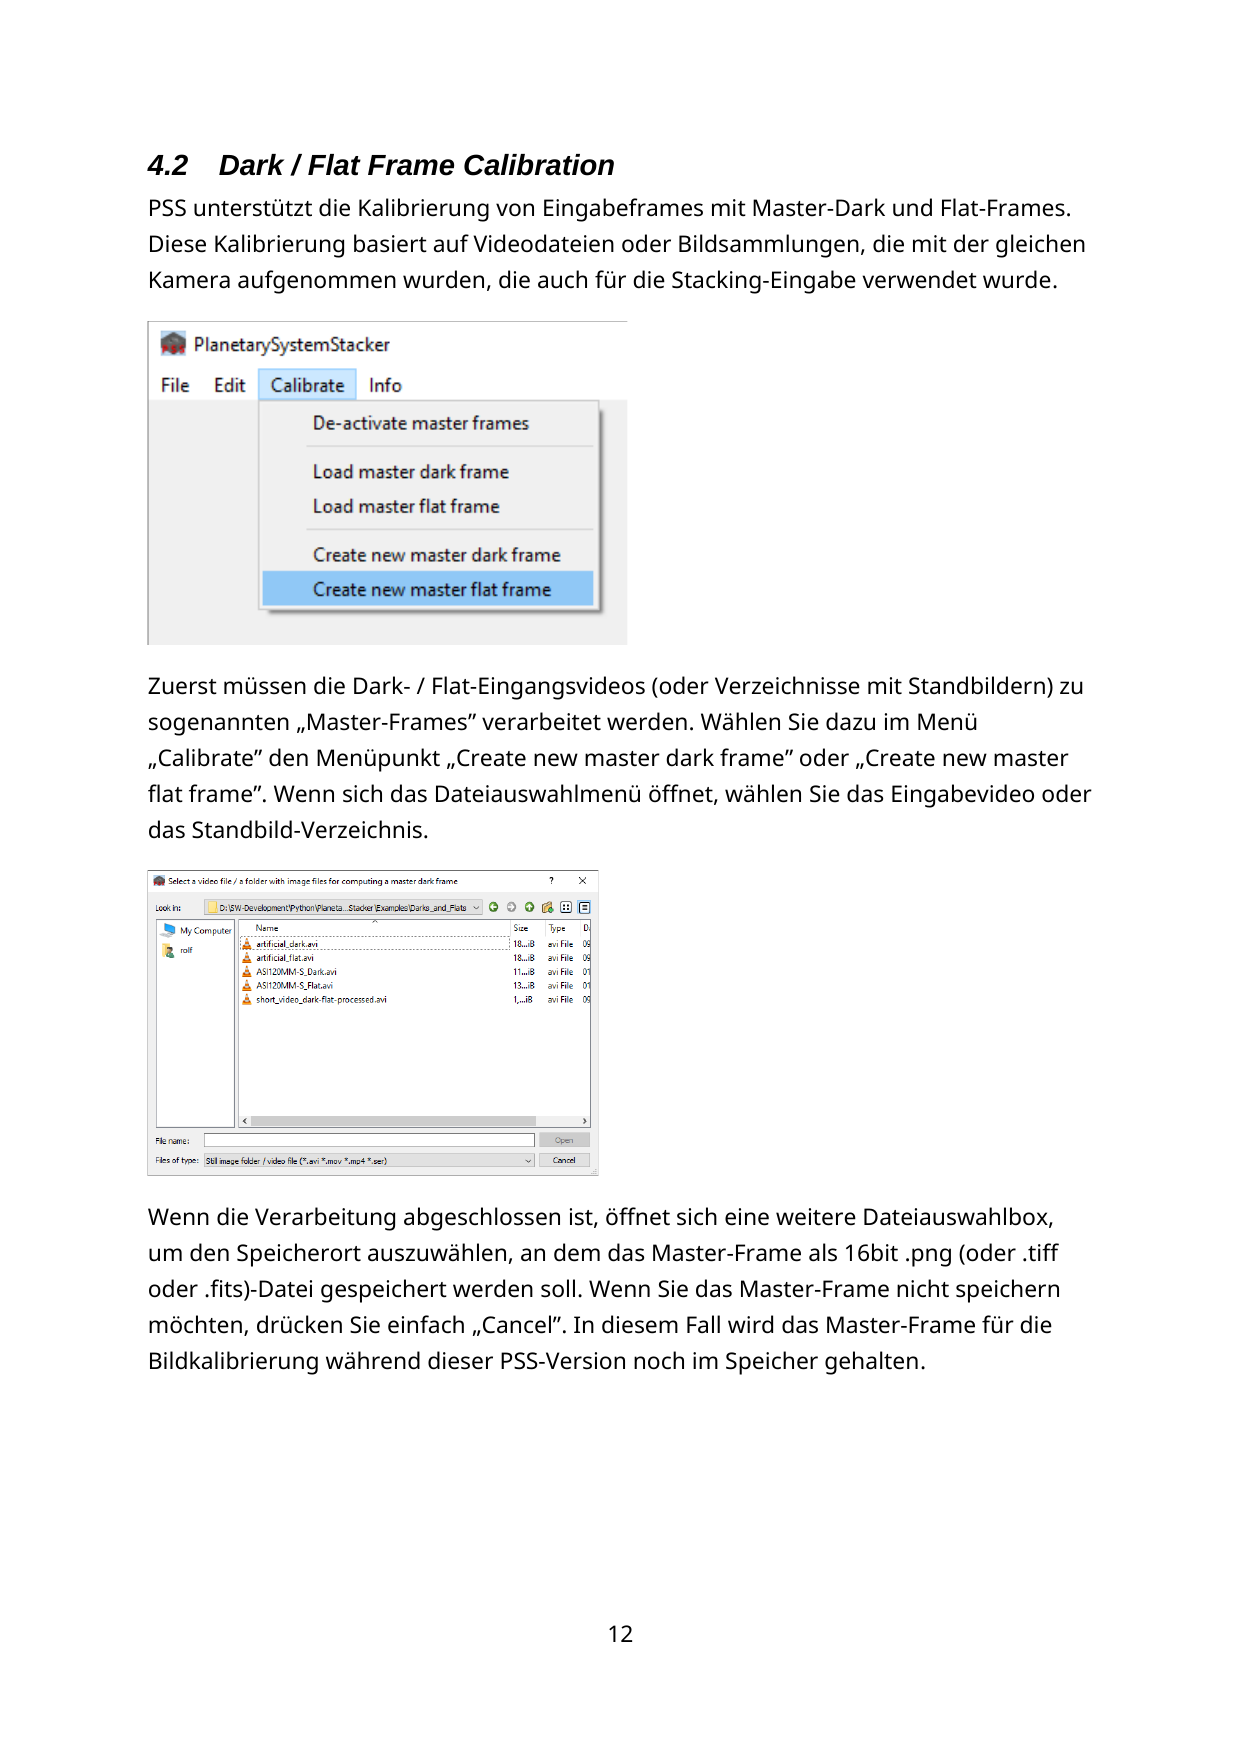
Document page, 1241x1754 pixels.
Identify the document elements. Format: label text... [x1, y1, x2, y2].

text Zuerst müssen die Dark- / Flat-Eingangsvideos (oder Verzeichnisse mit Standbildern) zu sogenannten „Master-Frames” verarbeitet werden. Wählen Sie dazu im Menü „Calibrate” den Menüpunkt „Create new master dark frame” oder „Create new master flat frame”. Wenn sich das Dateiauswahlmenü öffnet, wählen Sie das Eingabevideo oder das Standbild-Verzeichnis. [148, 670, 1093, 845]
picture [147, 870, 599, 1176]
picture [147, 321, 628, 645]
text Wenn die Verarbeitung abgeschlossen ist, öffnet sich eine weitere Dateiauswahlbox, um den Speicherort auszuwählen, an dem das Master-Frame als 16bit .png (oder .tiff oder .fits)-Datei gespeichert werden soll. Wenn Sie das Master-Frame nicht speichern möchten, drücken Sie einfach „Cancel”. In diesem Fall wird das Master-Frame für die Bildkalibrierung während dieser PSS-Version noch im Speicher gehalten. [148, 1201, 1093, 1376]
text PSS unterstützt die Kalibrierung von Eingabeframes mit Master-Dark und Flat-Frames. Diese Kalibrierung basiert auf Videodateien oder Bildsammlungen, die mit der gleichen Kamera aufgenommen wurden, die auch für die Stacking-Eingabe verwendet wurde. [148, 192, 1093, 296]
subtitle Dark / Flat Frame Calibration [148, 148, 1093, 181]
